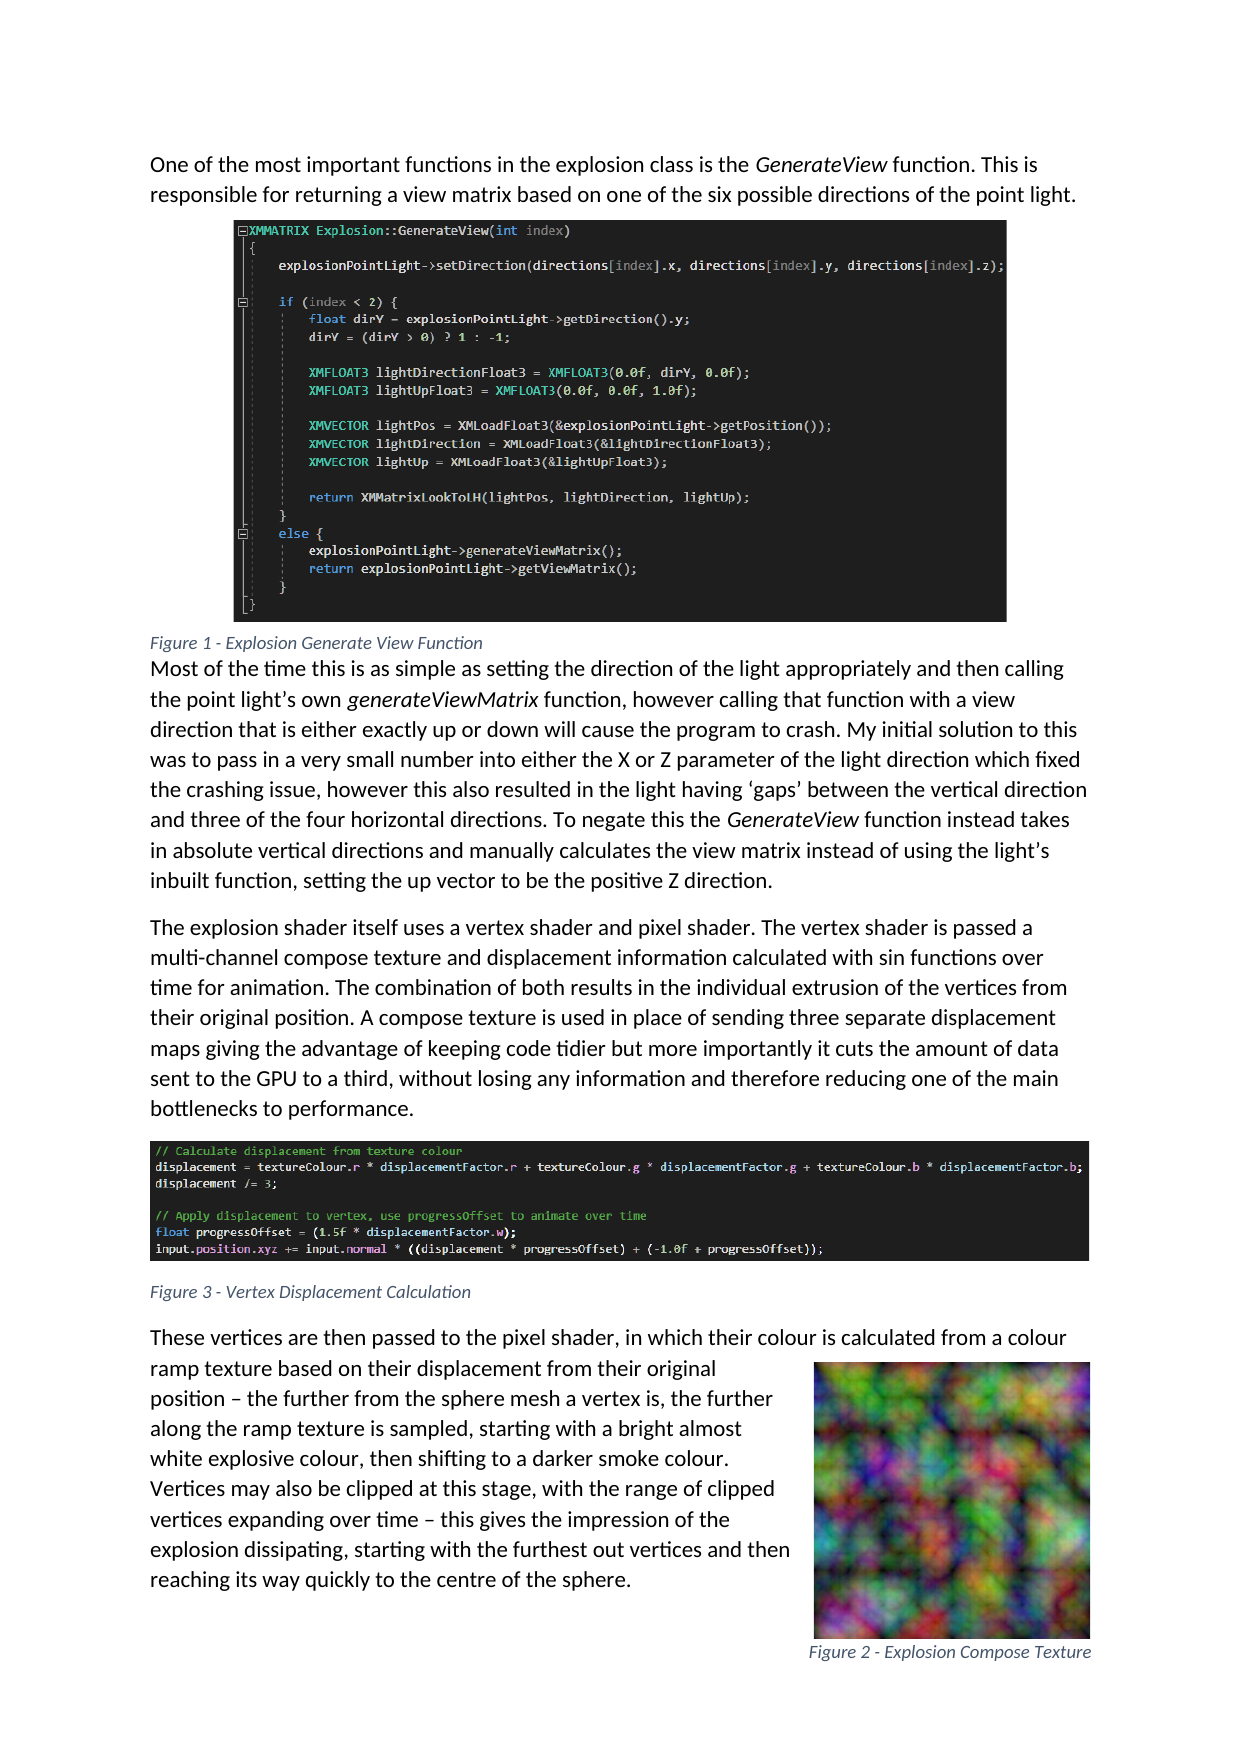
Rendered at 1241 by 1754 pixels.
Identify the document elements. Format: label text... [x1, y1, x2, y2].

text Figure 3 - Vertex Displacement Calculation [150, 1280, 1090, 1303]
picture [150, 1141, 1090, 1261]
picture [233, 220, 1007, 622]
picture [813, 1362, 1091, 1639]
text One of the most important functions in the explosion class is the GenerateView function. This is responsible for returning a view matrix based on one of the six possible directions of the point light. Most of the time this is as simple as setting the direction of the light appropriately and then calling the point light’s own generateViewMatrix function, however calling that function with a view direction that is either exactly up or down will cause the program to crash. My initial solution to this was to pass in a very small number into either the X or Z parameter of the light direction which fixed the crashing issue, however this also resulted in the light having ‘gaps’ between the vertical direction and three of the four horizontal directions. To negate this the GenerateView function instead takes in absolute vertical directions and manually calculates the view matrix instead of using the light’s inbuilt function, setting the up vector to be the positive Z direction. [150, 655, 1090, 894]
text The explosion shader itself uses a vertex shader and pixel shader. The vertex shader is passed a multi-channel compose texture and displacement information calculated with sin functions over time for animation. The combination of both results in the individual extrusion of the vertices from their original position. A compose texture is used in place of sending three separate displacement maps giving the advantage of keeping code tidier but more importantly it cuts the amount of data sent to the GPU to a third, without losing any information and therefore reducing one of the main bottlenecks to performance. [150, 913, 1090, 1122]
